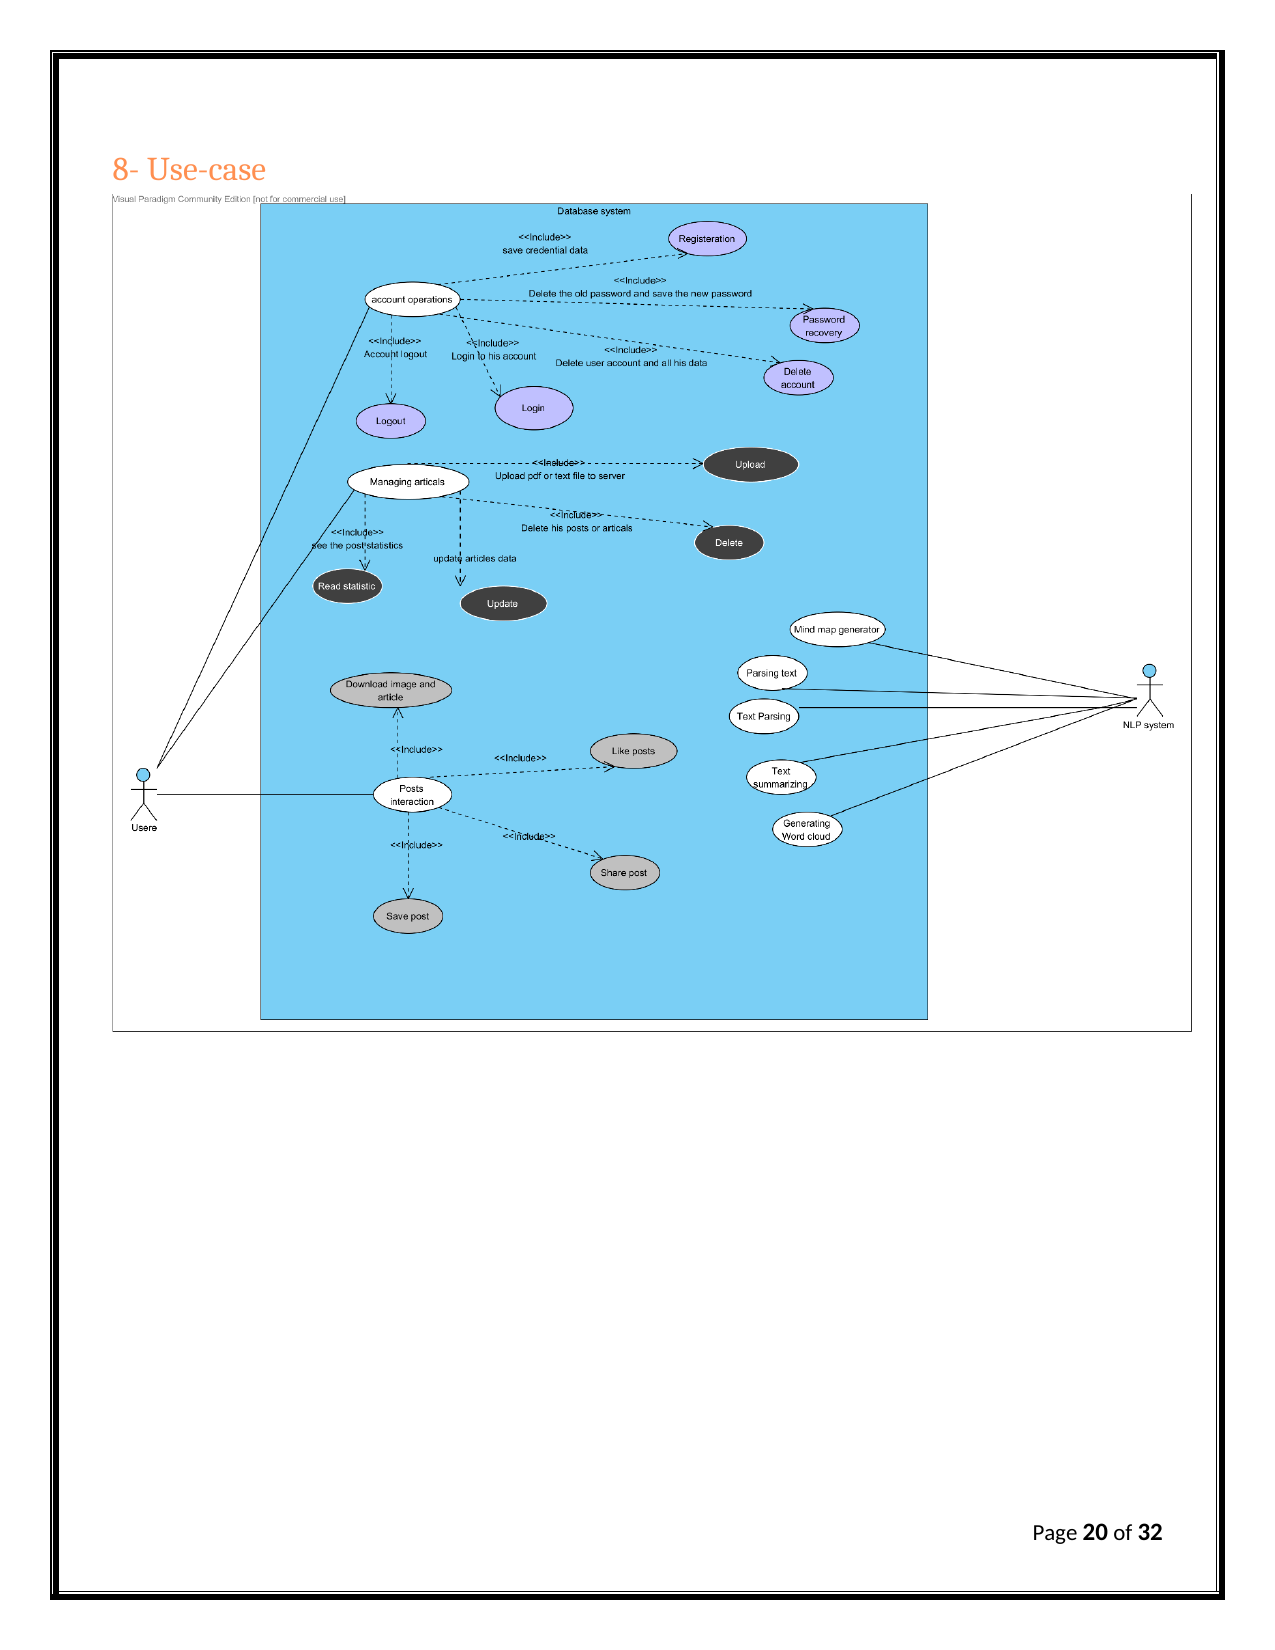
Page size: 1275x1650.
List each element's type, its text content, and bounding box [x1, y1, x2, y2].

picture [112, 194, 1192, 1032]
subtitle 8- Use-case [112, 150, 1162, 188]
